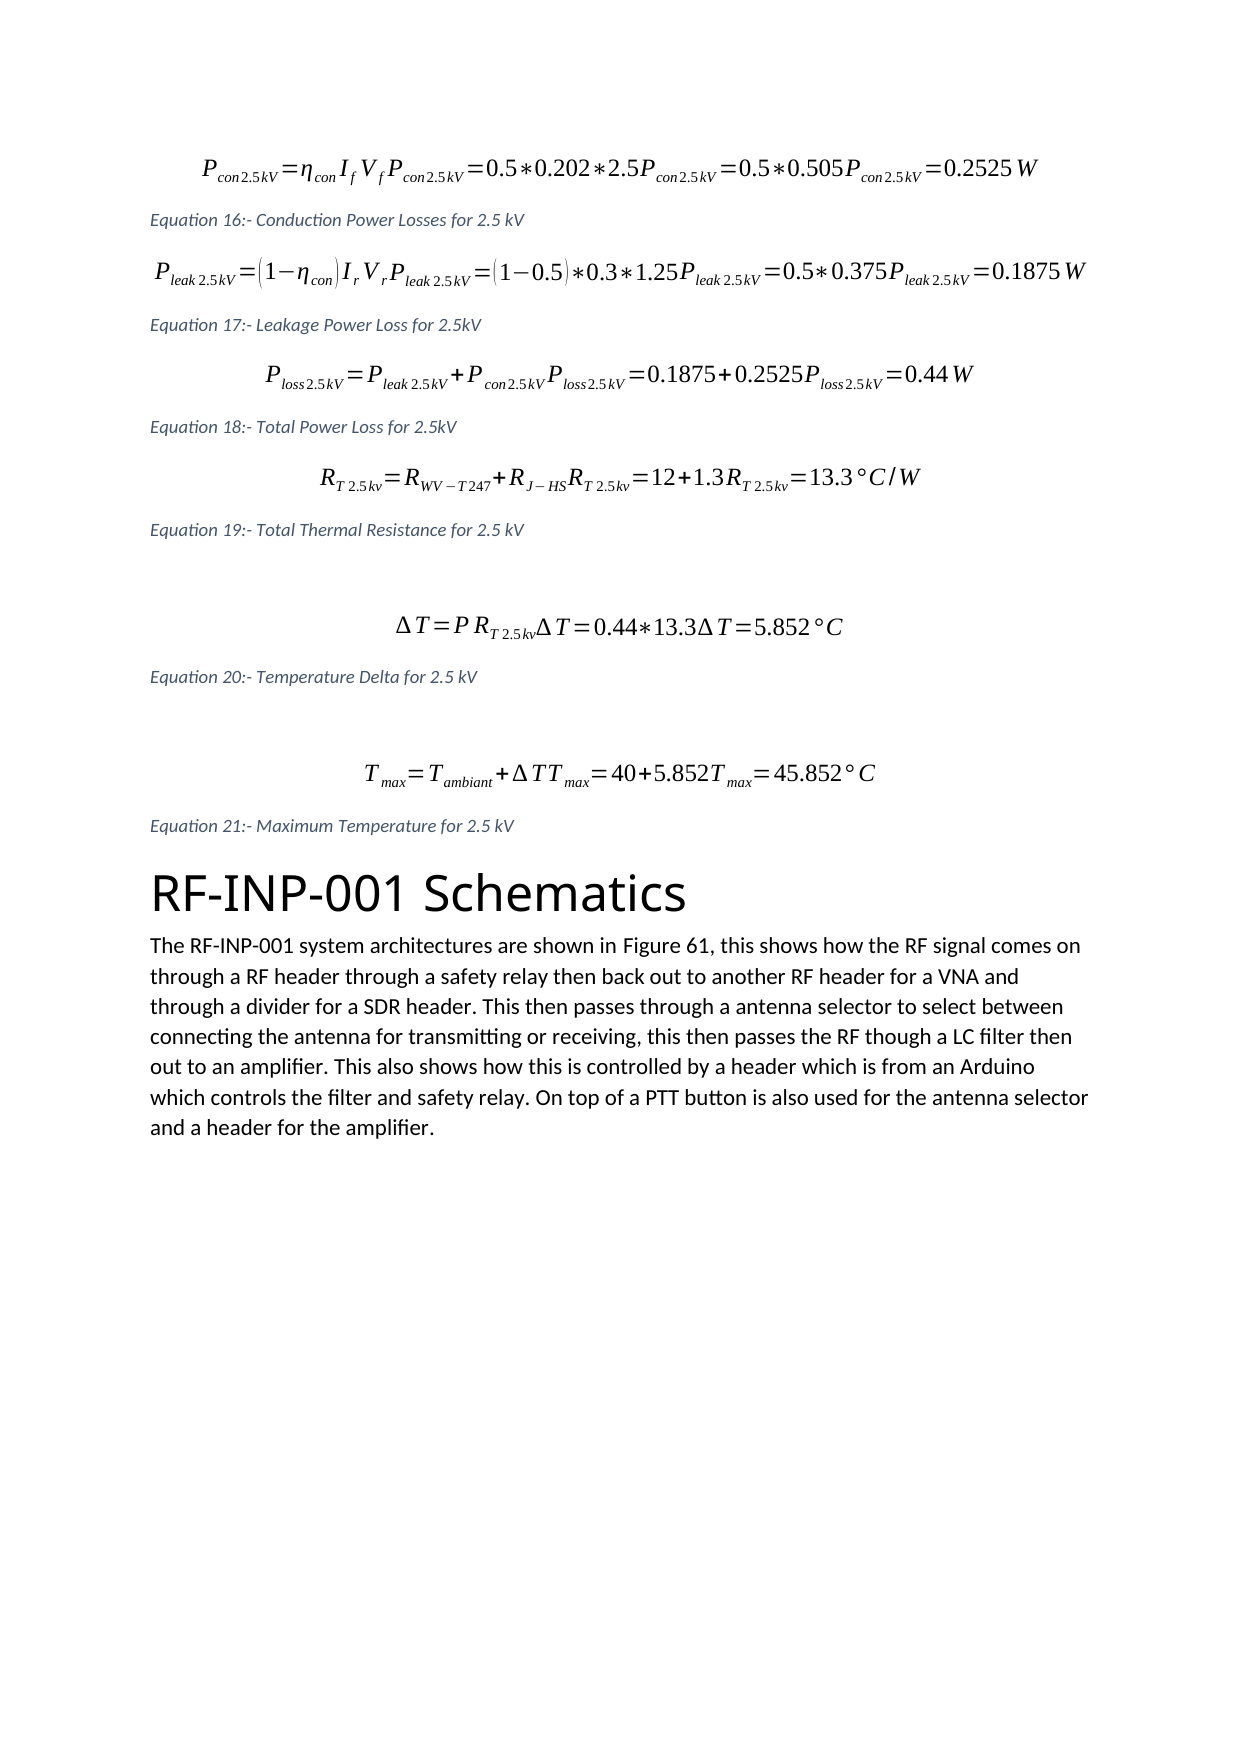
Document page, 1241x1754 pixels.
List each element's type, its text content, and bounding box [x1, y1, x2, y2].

text Equation 17:- Leakage Power Loss for 2.5kV [150, 313, 1090, 336]
subtitle RF-INP-001 Schematics [150, 858, 1090, 926]
text Equation 20:- Temperature Delta for 2.5 kV [150, 665, 1090, 688]
text Equation 18:- Total Power Loss for 2.5kV [150, 416, 1090, 438]
text The RF-INP-001 system architectures are shown in Figure 61, this shows how the RF signal comes on through a RF header through a safety relay then back out to another RF header for a VNA and through a divider for a SDR header. This then passes through a antenna selector to select between connecting the antenna for transmitting or receiving, this then passes the RF though a LC filter then out to an amplifier. This also shows how this is controlled by a header which is from an Arduino which controls the filter and safety relay. On top of a PTT button is also used for the antenna selector and a header for the amplifier. [150, 932, 1090, 1141]
text Equation 21:- Maximum Temperature for 2.5 kV [150, 814, 1090, 837]
text Equation 19:- Total Thermal Resistance for 2.5 kV [150, 518, 1090, 541]
text Equation 16:- Conduction Power Losses for 2.5 kV [150, 208, 1090, 231]
